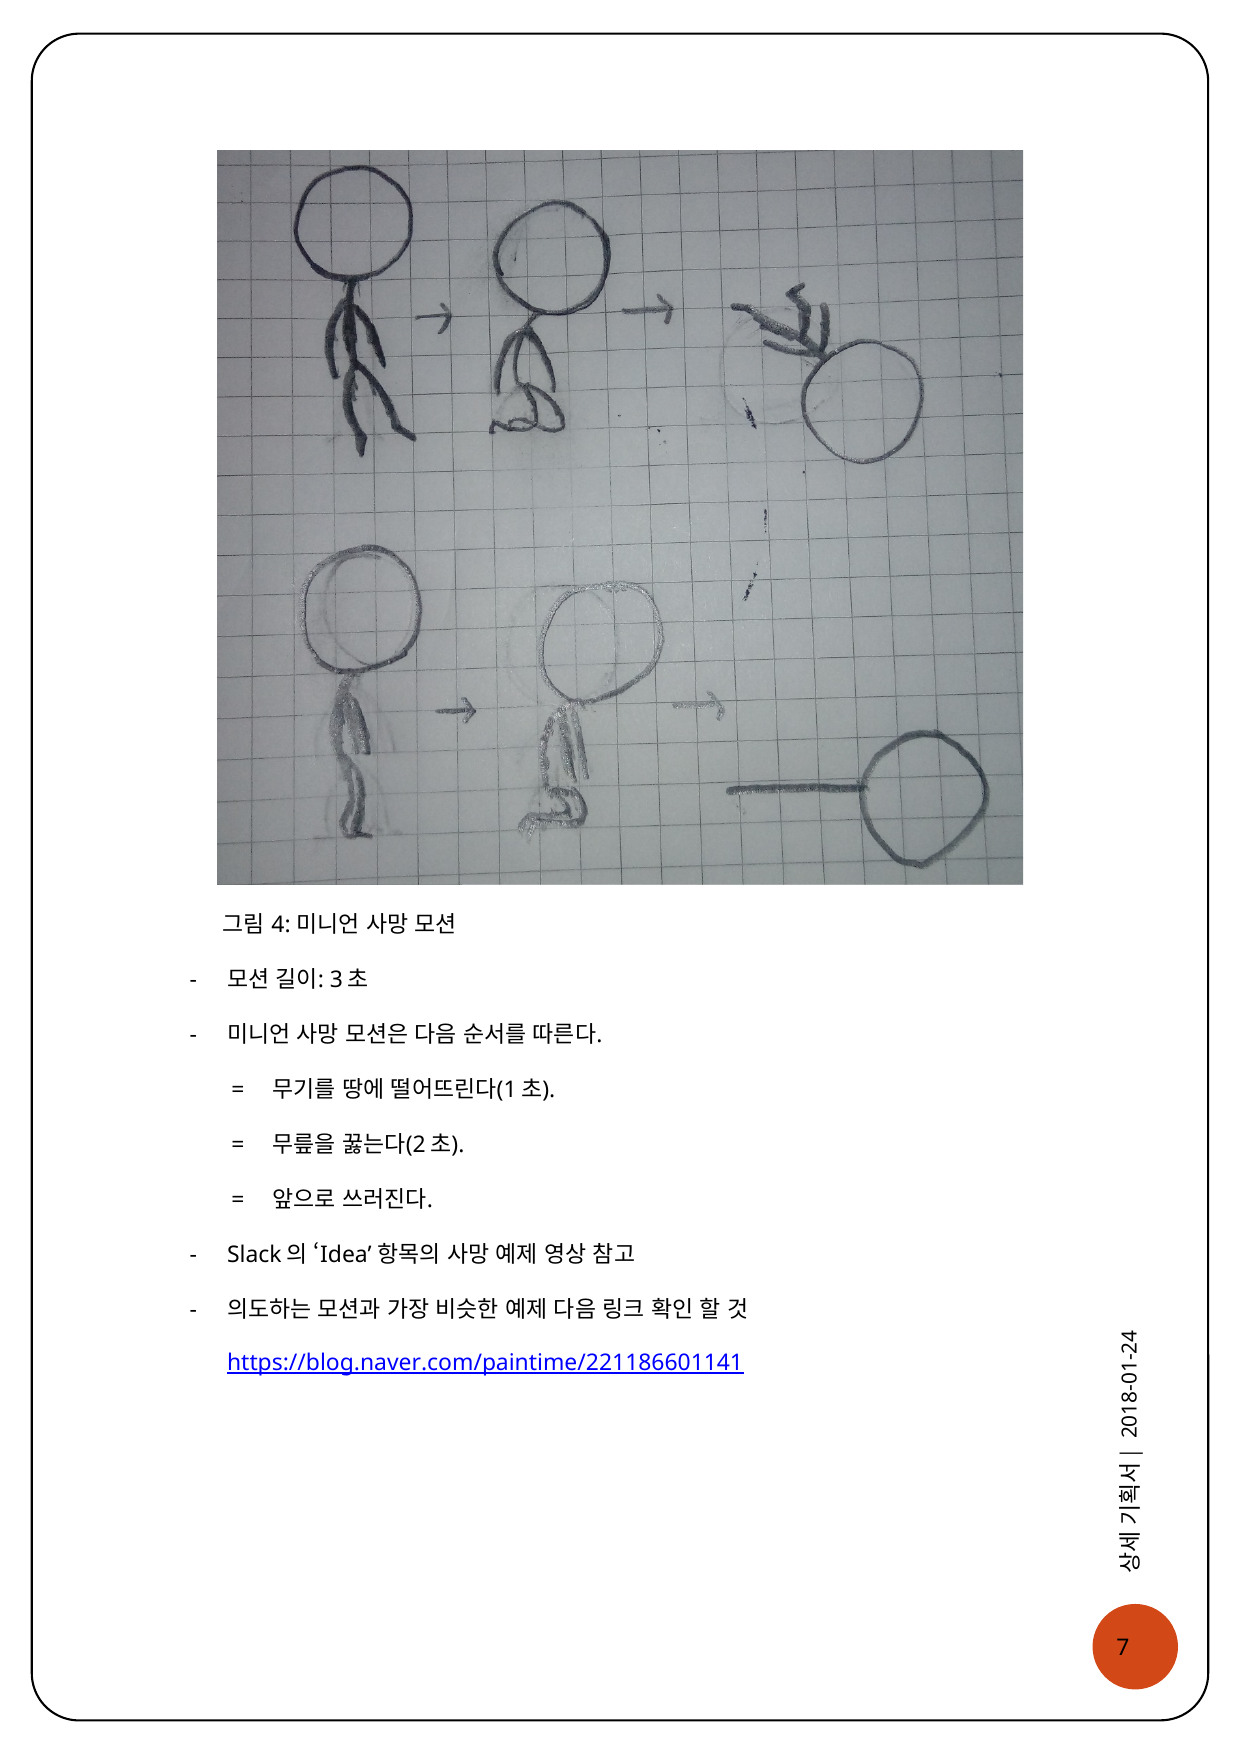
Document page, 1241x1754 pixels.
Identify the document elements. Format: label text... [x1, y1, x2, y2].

list 모션 길이: 3초 [189, 961, 1092, 994]
list 무릎을 꿇는다(2초). [231, 1126, 1092, 1159]
text https://blog.naver.com/paintime/221186601141 [227, 1346, 1092, 1377]
picture [217, 150, 1024, 885]
list 미니언 사망 모션은 다음 순서를 따른다. [189, 1016, 1092, 1049]
list 의도하는 모션과 가장 비슷한 예제 다음 링크 확인 할 것 [189, 1291, 1092, 1324]
list 앞으로 쓰러진다. [231, 1181, 1092, 1214]
list Slack의 ‘Idea’ 항목의 사망 예제 영상 참고 [189, 1236, 1092, 1269]
list 무기를 땅에 떨어뜨린다(1초). [231, 1071, 1092, 1104]
text 그림 4: 미니언 사망 모션 [148, 906, 1092, 939]
